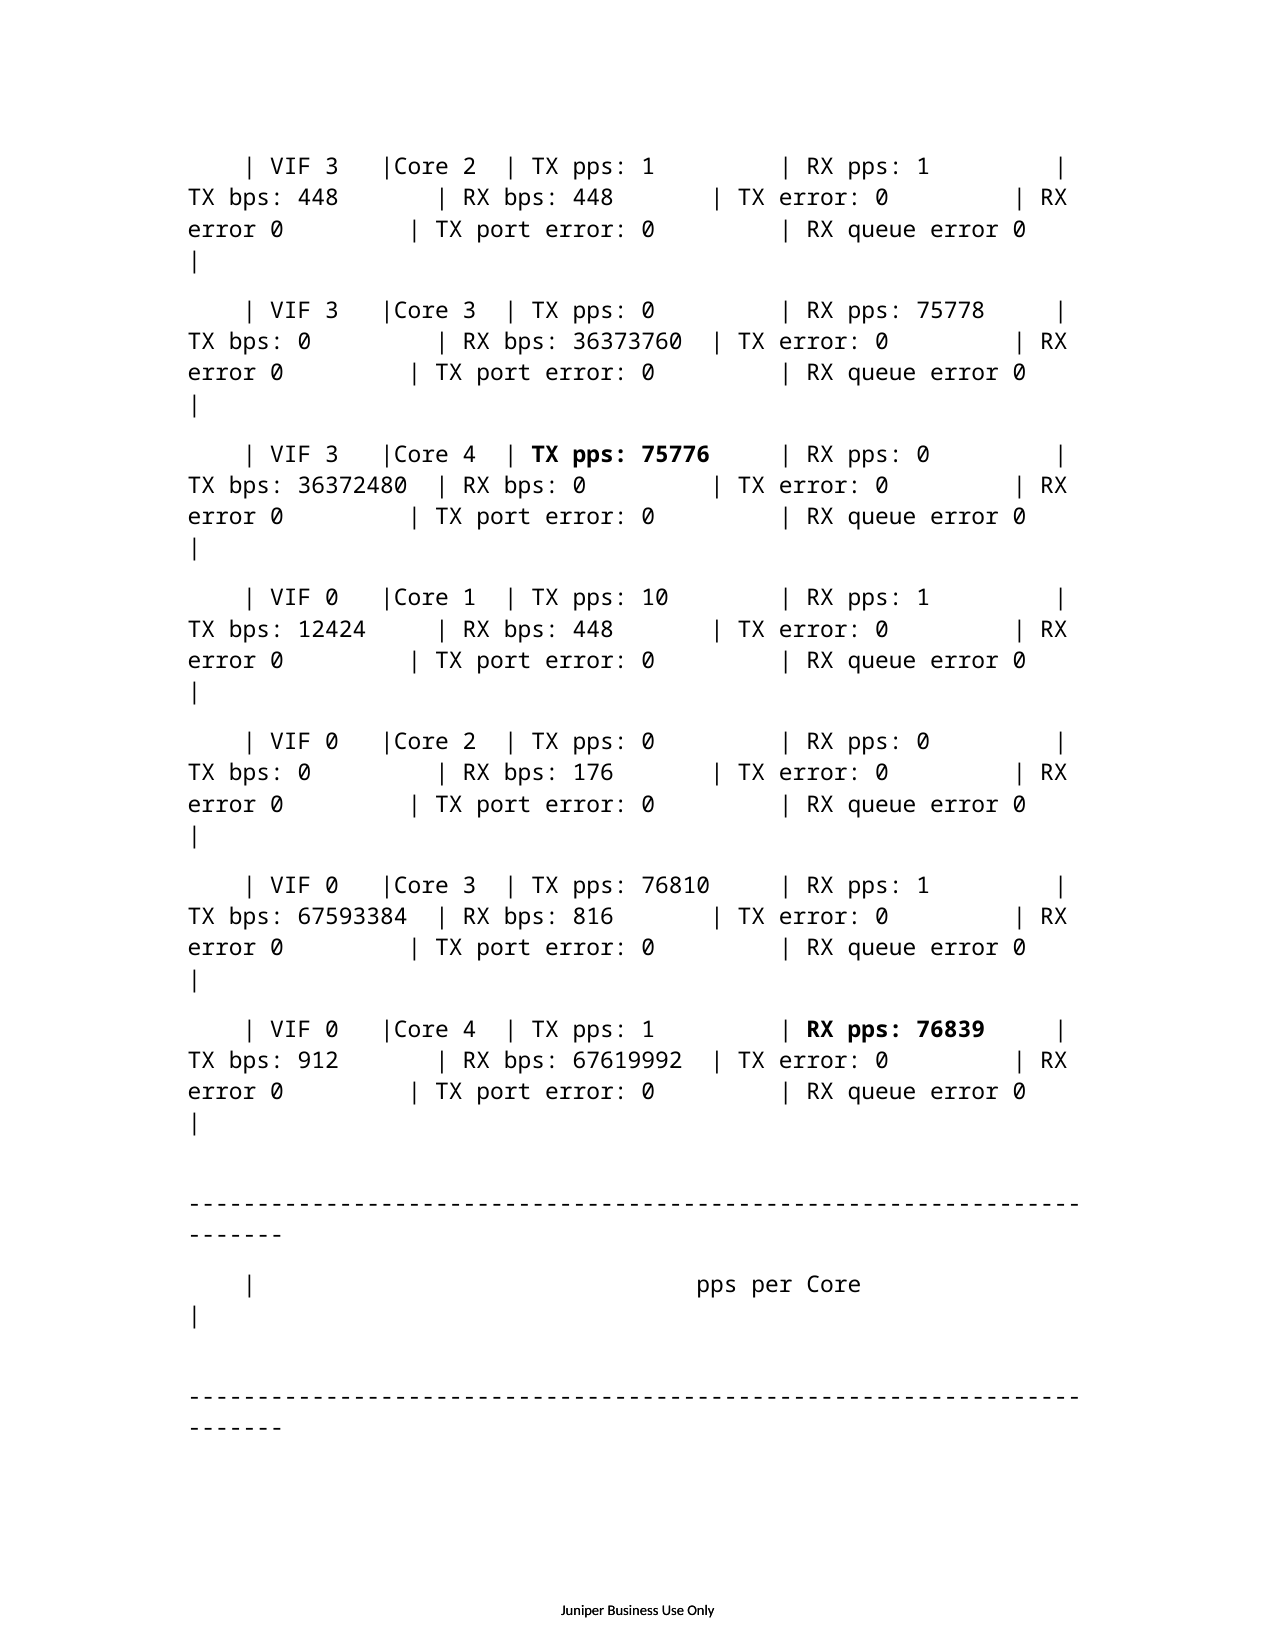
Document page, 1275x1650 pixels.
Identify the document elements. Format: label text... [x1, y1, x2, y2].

text | VIF 0 |Core 1 | TX pps: 10 | RX pps: 1 | TX bps: 12424 | RX bps: 448 | TX error: 0 | RX error 0 | TX port error: 0 | RX queue error 0 | [187, 581, 1087, 706]
text | VIF 0 |Core 2 | TX pps: 0 | RX pps: 0 | TX bps: 0 | RX bps: 176 | TX error: 0 | RX error 0 | TX port error: 0 | RX queue error 0 | [187, 725, 1087, 850]
text | VIF 0 |Core 3 | TX pps: 76810 | RX pps: 1 | TX bps: 67593384 | RX bps: 816 | TX error: 0 | RX error 0 | TX port error: 0 | RX queue error 0 | [187, 869, 1087, 994]
text | pps per Core | [187, 1268, 1087, 1331]
text | VIF 3 |Core 3 | TX pps: 0 | RX pps: 75778 | TX bps: 0 | RX bps: 36373760 | TX error: 0 | RX error 0 | TX port error: 0 | RX queue error 0 | [187, 294, 1087, 419]
text ------------------------------------------------------------------------ [187, 1349, 1087, 1442]
text | VIF 3 |Core 4 | TX pps: 75776 | RX pps: 0 | TX bps: 36372480 | RX bps: 0 | TX error: 0 | RX error 0 | TX port error: 0 | RX queue error 0 | [187, 437, 1087, 562]
text | VIF 3 |Core 2 | TX pps: 1 | RX pps: 1 | TX bps: 448 | RX bps: 448 | TX error: 0 | RX error 0 | TX port error: 0 | RX queue error 0 | [187, 150, 1087, 275]
text ------------------------------------------------------------------------ [187, 1156, 1087, 1249]
text | VIF 0 |Core 4 | TX pps: 1 | RX pps: 76839 | TX bps: 912 | RX bps: 67619992 | TX error: 0 | RX error 0 | TX port error: 0 | RX queue error 0 | [187, 1012, 1087, 1137]
